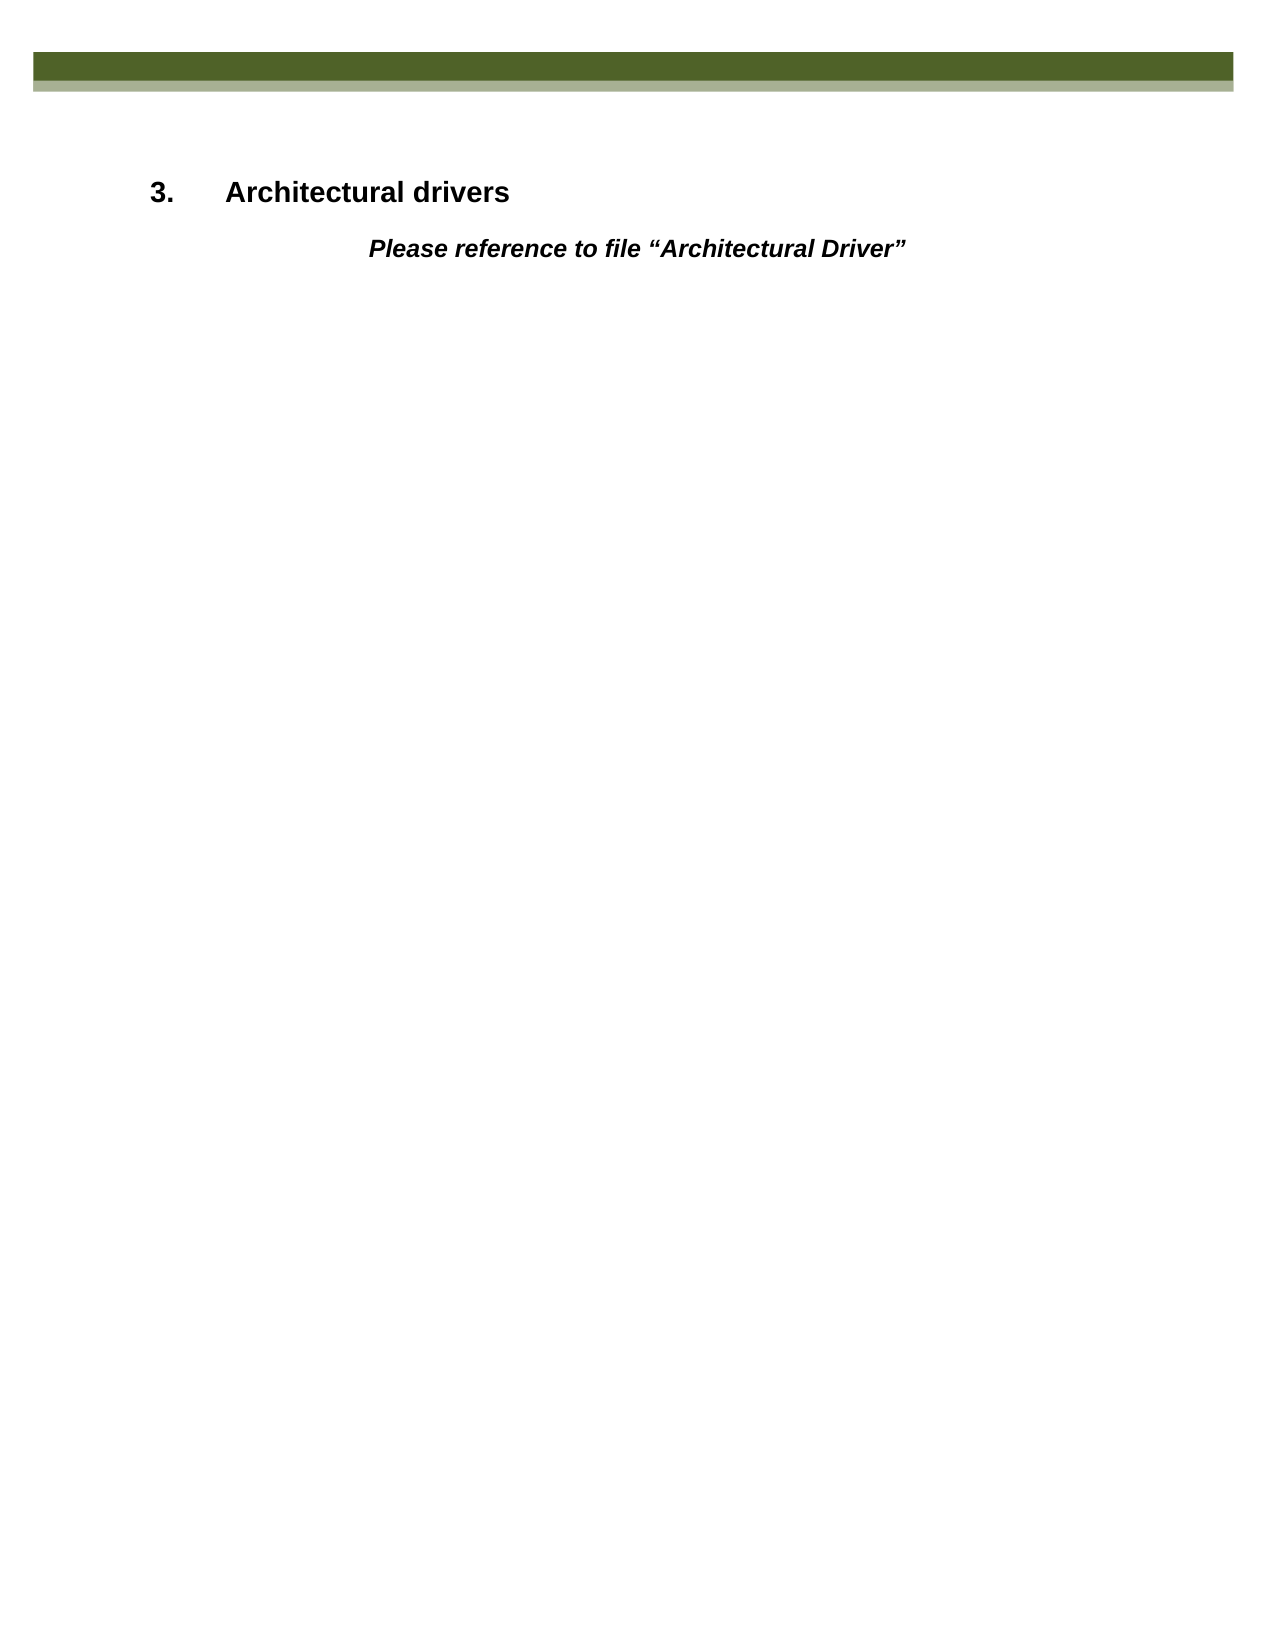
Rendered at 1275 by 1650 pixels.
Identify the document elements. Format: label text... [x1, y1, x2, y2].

text Please reference to file “Architectural Driver” [150, 233, 1125, 262]
subtitle Architectural drivers [150, 175, 1125, 208]
